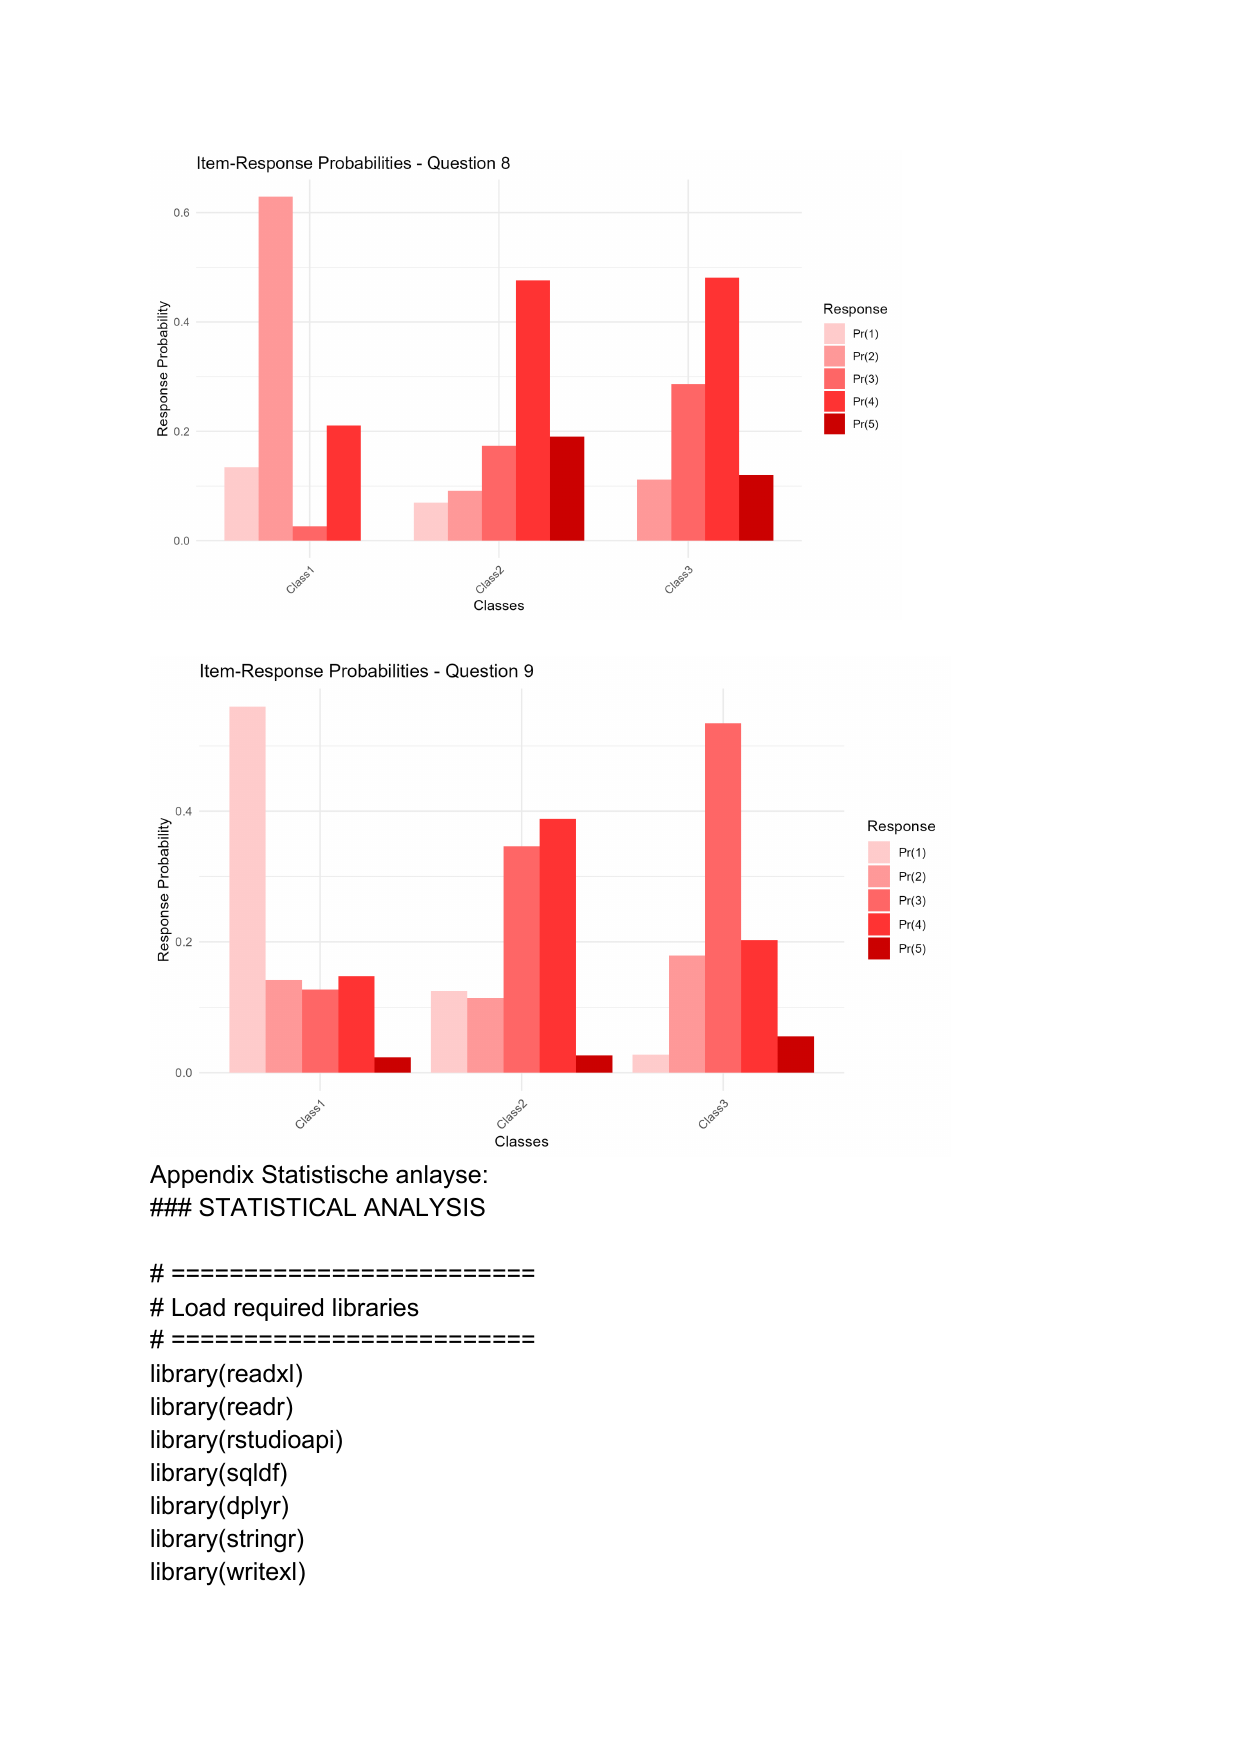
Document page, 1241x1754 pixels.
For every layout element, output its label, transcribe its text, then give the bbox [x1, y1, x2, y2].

text library(readr) [150, 1392, 1090, 1420]
text library(writexl) [150, 1557, 1090, 1585]
text library(dplyr) [150, 1491, 1090, 1519]
picture [150, 150, 902, 620]
text # ========================= [150, 1259, 1090, 1288]
text # Load required libraries [150, 1292, 1090, 1321]
picture [150, 656, 951, 1157]
text library(sqldf) [150, 1458, 1090, 1486]
text library(stringr) [150, 1524, 1090, 1552]
text Appendix Statistische anlayse: ### STATISTICAL ANALYSIS [150, 1160, 1090, 1222]
text library(readxl) [150, 1358, 1090, 1387]
text # ========================= [150, 1326, 1090, 1354]
text library(rstudioapi) [150, 1424, 1090, 1453]
